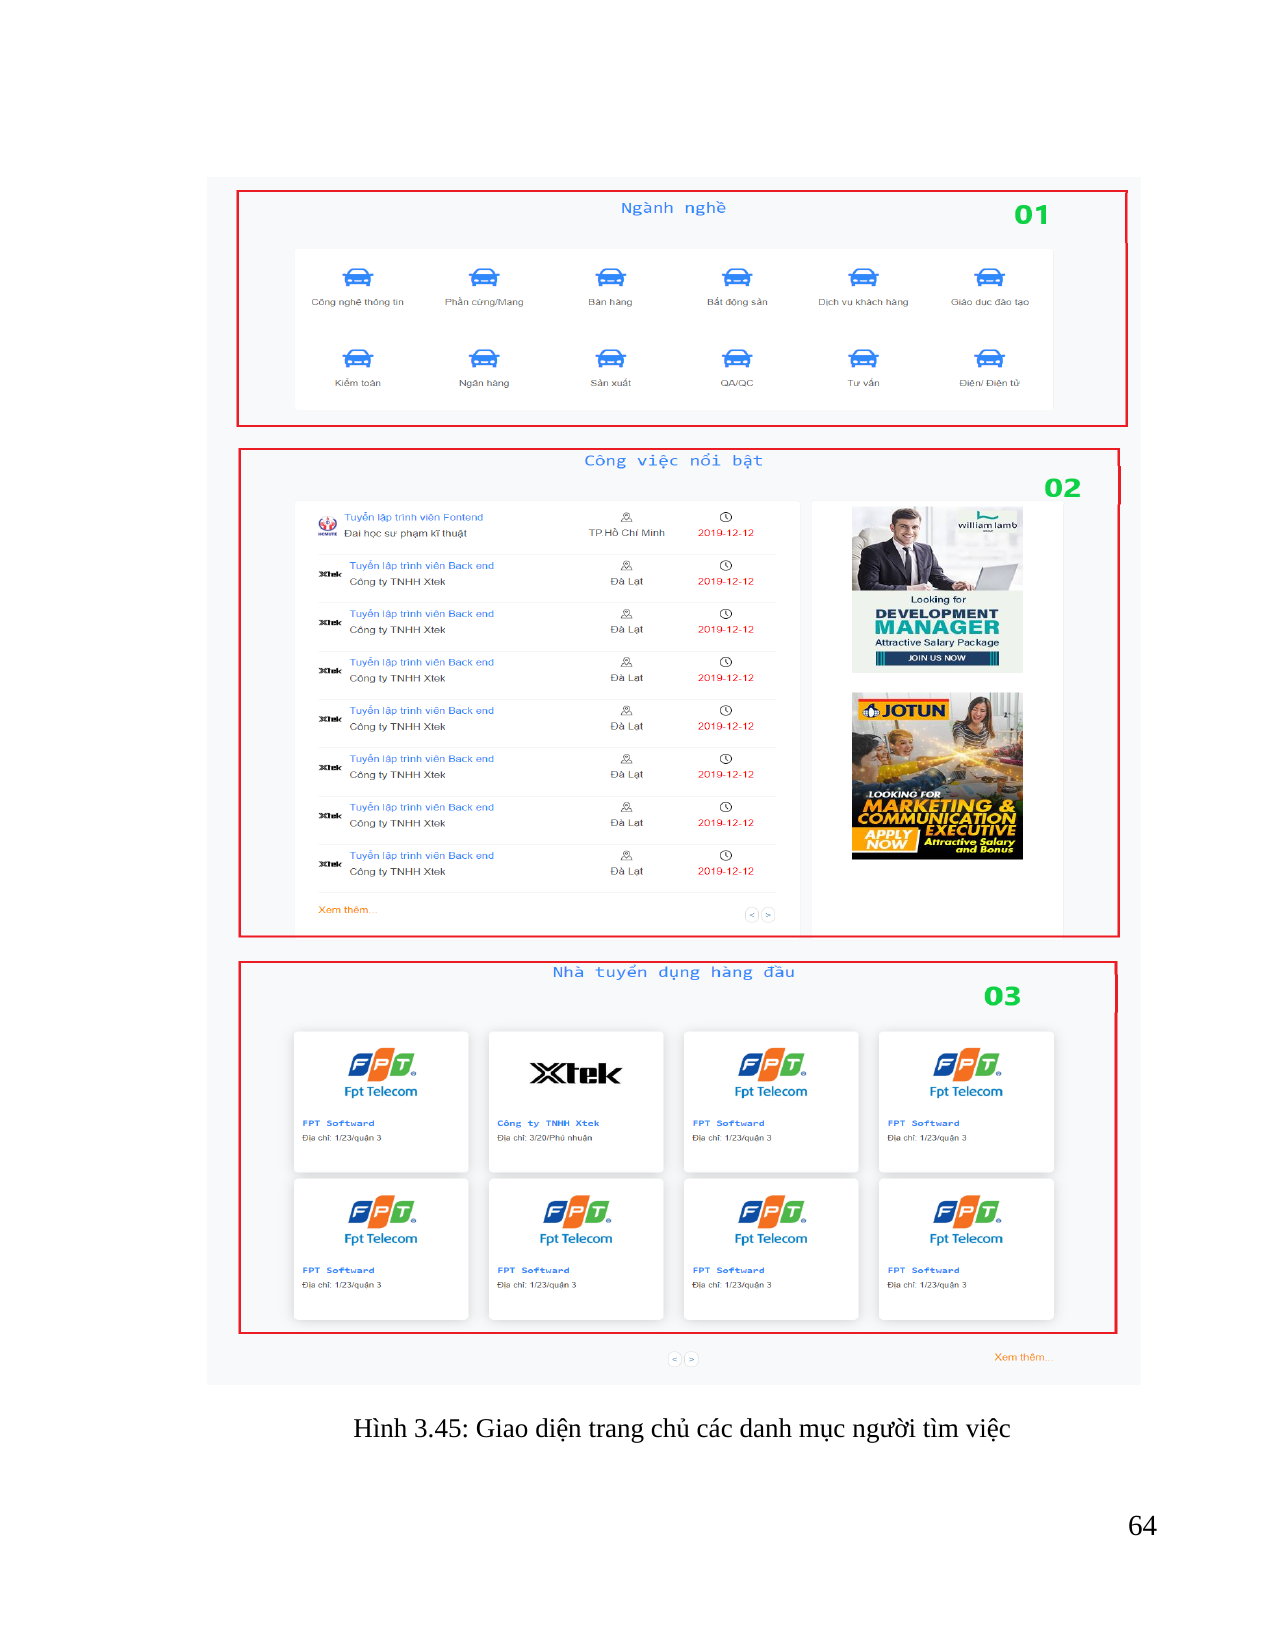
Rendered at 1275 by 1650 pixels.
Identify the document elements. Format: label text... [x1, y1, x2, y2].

picture [206, 177, 1141, 1385]
